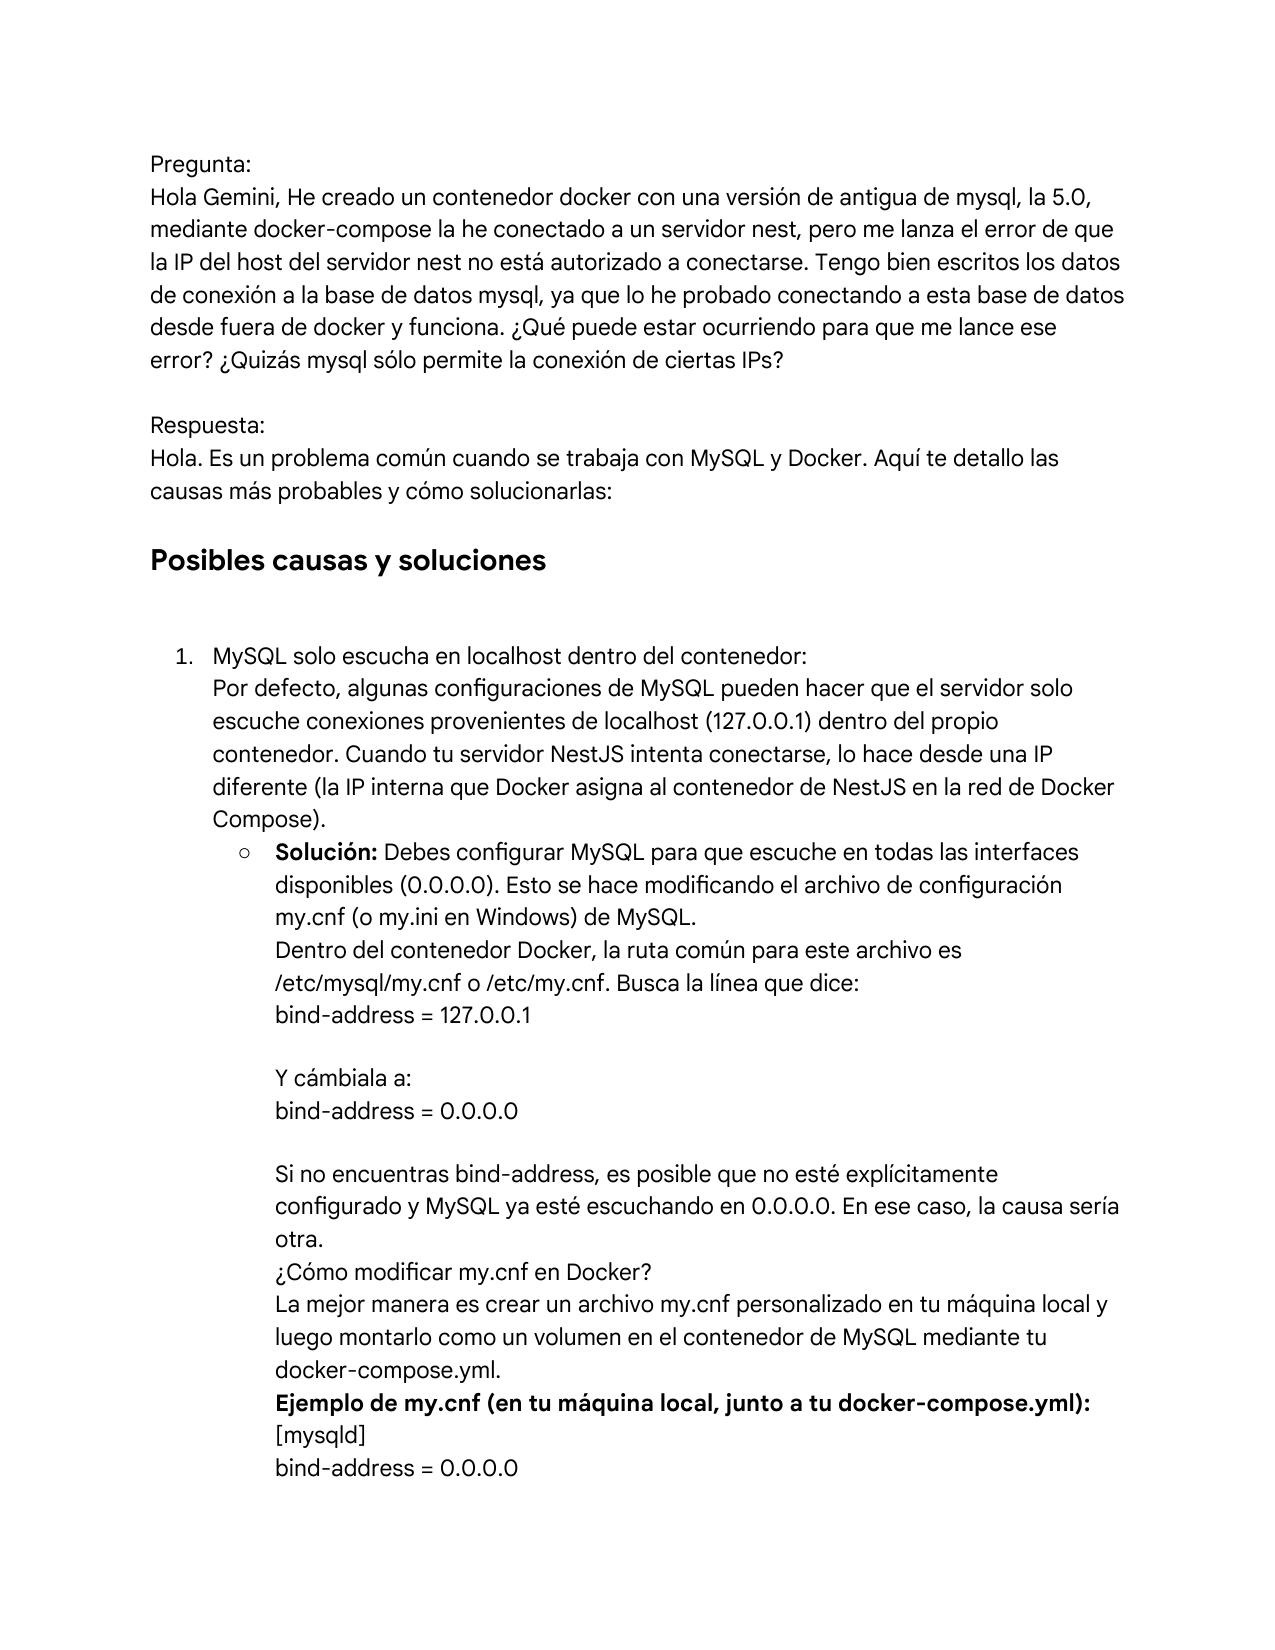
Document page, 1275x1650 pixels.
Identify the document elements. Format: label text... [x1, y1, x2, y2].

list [237, 838, 1125, 1483]
subtitle Posibles causas y soluciones [150, 542, 1125, 579]
list MySQL solo escucha en localhost dentro del contenedor: Por defecto, algunas configuraciones de MySQL pueden hacer que el servidor solo escuche conexiones provenientes de localhost (127.0.0.1) dentro del propio contenedor. Cuando tu servidor NestJS intenta conectarse, lo hace desde una IP diferente (la IP interna que Docker asigna al contenedor de NestJS en la red de Docker Compose). [175, 642, 1125, 834]
text Hola. Es un problema común cuando se trabaja con MySQL y Docker. Aquí te detallo las causas más probables y cómo solucionarlas: [150, 444, 1125, 506]
text Respuesta: [150, 412, 1125, 440]
text Pregunta: [150, 150, 1125, 179]
text Hola Gemini, He creado un contenedor docker con una versión de antigua de mysql, la 5.0, mediante docker-compose la he conectado a un servidor nest, pero me lanza el error de que la IP del host del servidor nest no está autorizado a conectarse. Tengo bien escritos los datos de conexión a la base de datos mysql, ya que lo he probado conectando a esta base de datos desde fuera de docker y funciona. ¿Qué puede estar ocurriendo para que me lance ese error? ¿Quizás mysql sólo permite la conexión de ciertas IPs? [150, 183, 1125, 375]
